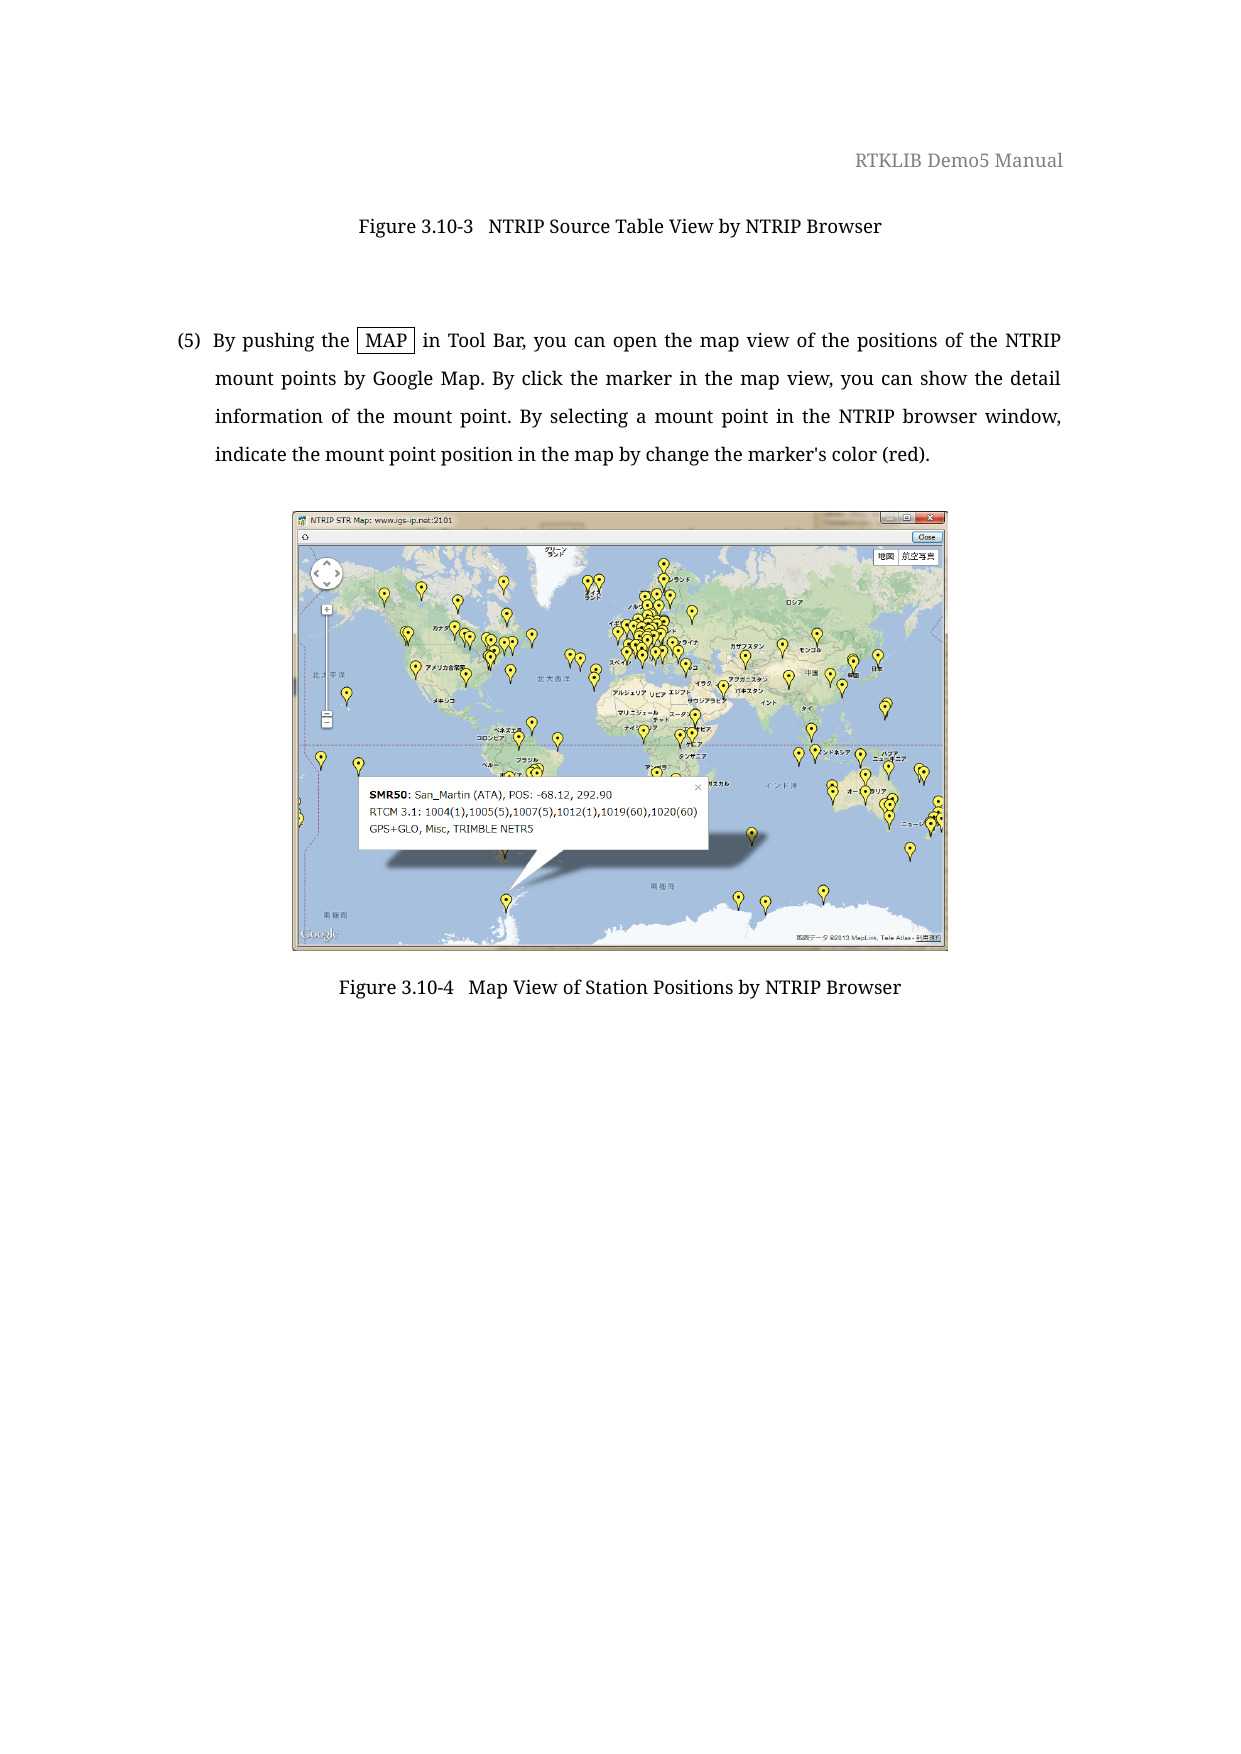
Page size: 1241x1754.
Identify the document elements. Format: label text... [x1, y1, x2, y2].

text Figure 3.10-3 NTRIP Source Table View by NTRIP Browser [177, 207, 1063, 245]
list By pushing the MAP in Tool Bar, you can open the map view of the positions of the NTRIP mount points by Google Map. By click the marker in the map view, you can show the detail information of the mount point. By selecting a mount point in the NTRIP browser window, indicate the mount point position in the map by change the marker's color (red). [177, 321, 1063, 473]
picture [292, 511, 948, 951]
text Figure 3.10-4 Map View of Station Positions by NTRIP Browser [177, 968, 1063, 1006]
